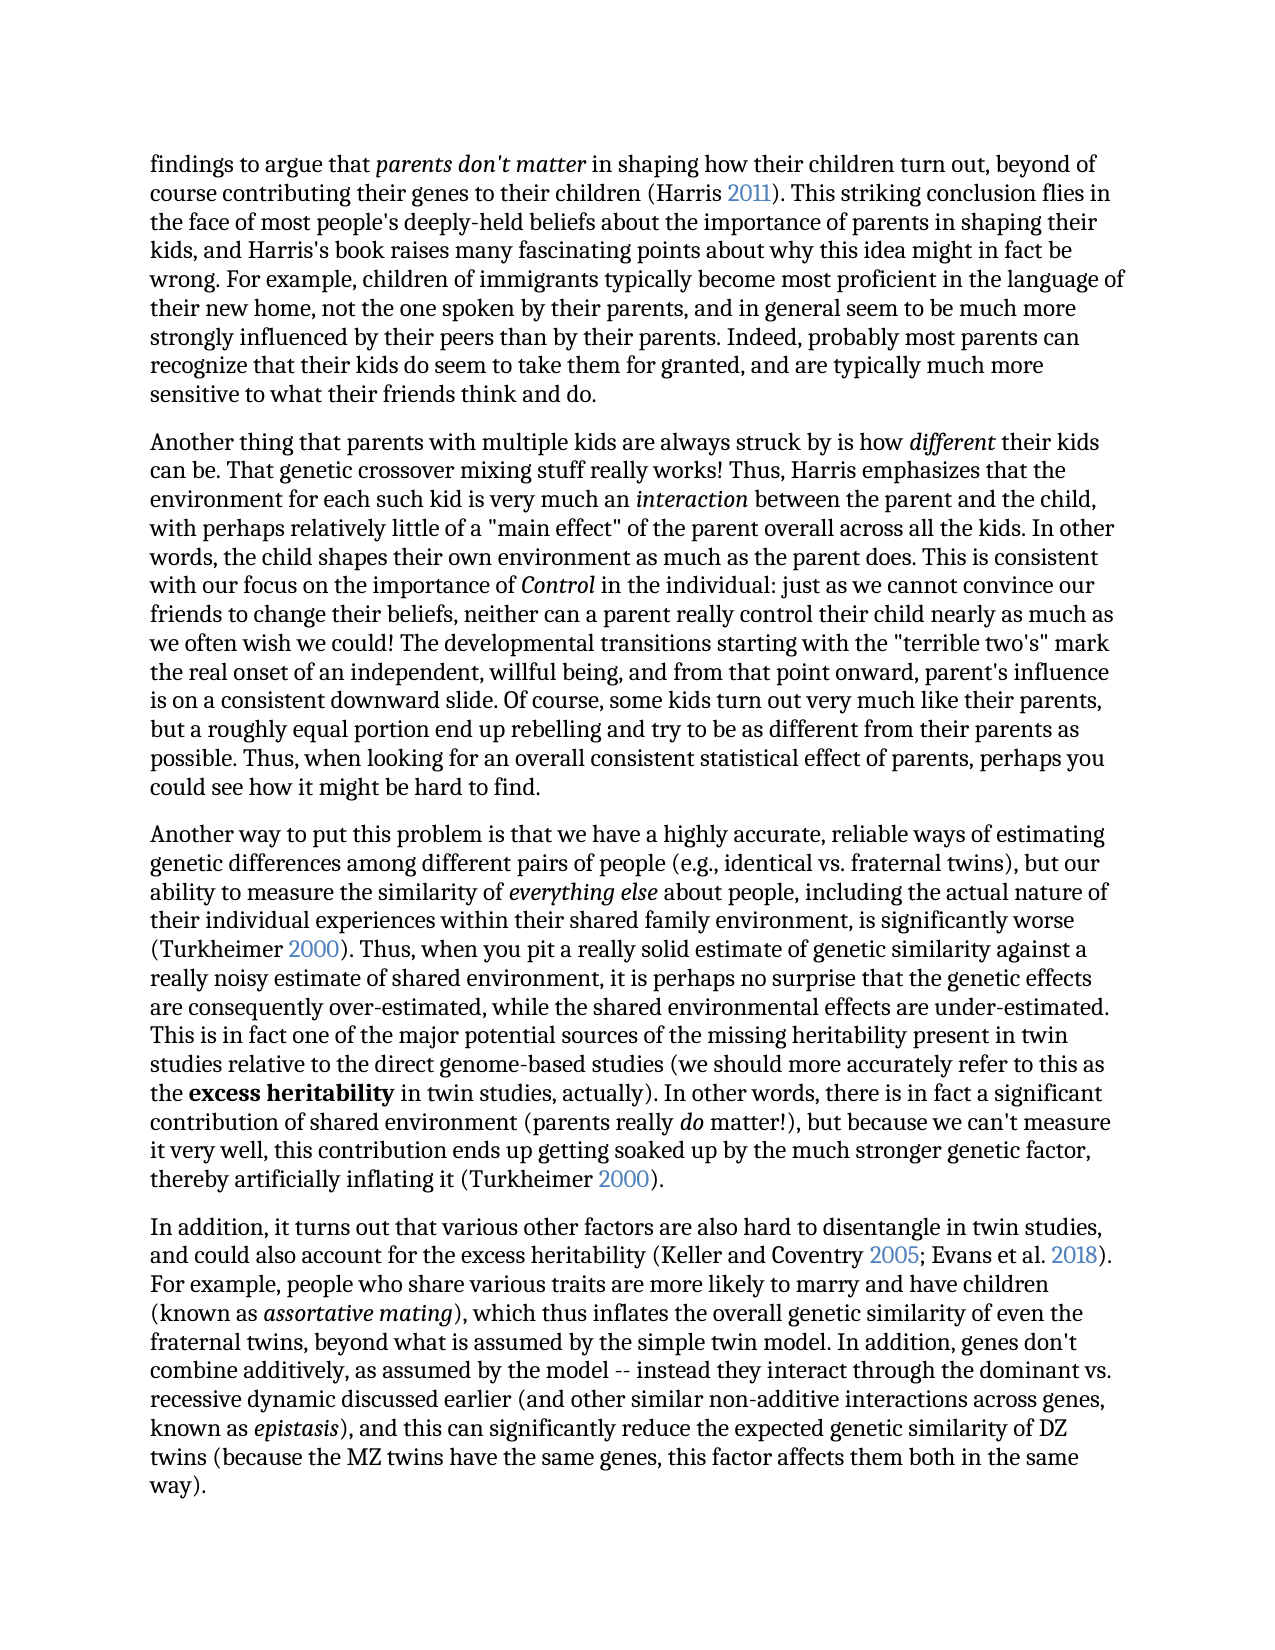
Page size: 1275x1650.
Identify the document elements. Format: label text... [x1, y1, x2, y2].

text Another thing that parents with multiple kids are always struck by is how different their kids can be. That genetic crossover mixing stuff really works! Thus, Harris emphasizes that the environment for each such kid is very much an interaction between the parent and the child, with perhaps relatively little of a "main effect" of the parent overall across all the kids. In other words, the child shapes their own environment as much as the parent does. This is consistent with our focus on the importance of Control in the individual: just as we cannot convince our friends to change their beliefs, neither can a parent really control their child nearly as much as we often wish we could! The developmental transitions starting with the "terrible two's" mark the real onset of an independent, willful being, and from that point onward, parent's influence is on a consistent downward slide. Of course, some kids turn out very much like their parents, but a roughly equal portion end up rebelling and try to be as different from their parents as possible. Thus, when looking for an overall consistent statistical effect of parents, perhaps you could see how it might be hard to find. [150, 427, 1125, 801]
text In addition, it turns out that various other factors are also hard to disentangle in twin studies, and could also account for the excess heritability (Keller and Coventry 2005; Evans et al. 2018). For example, people who share various traits are more likely to marry and have children (known as assortative mating), which thus inflates the overall genetic similarity of even the fraternal twins, beyond what is assumed by the simple twin model. In addition, genes don't combine additively, as assumed by the model -- instead they interact through the dominant vs. recessive dynamic discussed earlier (and other similar non-additive interactions across genes, known as epistasis), and this can significantly reduce the expected genetic similarity of DZ twins (because the MZ twins have the same genes, this factor affects them both in the same way). [150, 1212, 1125, 1500]
text Another way to put this problem is that we have a highly accurate, reliable ways of estimating genetic differences among different pairs of people (e.g., identical vs. fraternal twins), but our ability to measure the similarity of everything else about people, including the actual nature of their individual experiences within their shared family environment, is significantly worse (Turkheimer 2000). Thus, when you pit a really solid estimate of genetic similarity against a really noisy estimate of shared environment, it is perhaps no surprise that the genetic effects are consequently over-estimated, while the shared environmental effects are under-estimated. This is in fact one of the major potential sources of the missing heritability present in twin studies relative to the direct genome-based studies (we should more accurately refer to this as the excess heritability in twin studies, actually). In other words, there is in fact a significant contribution of shared environment (parents really do matter!), but because we can't measure it very well, this contribution ends up getting soaked up by the much stronger genetic factor, thereby artificially inflating it (Turkheimer 2000). [150, 820, 1125, 1194]
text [150, 150, 1125, 409]
